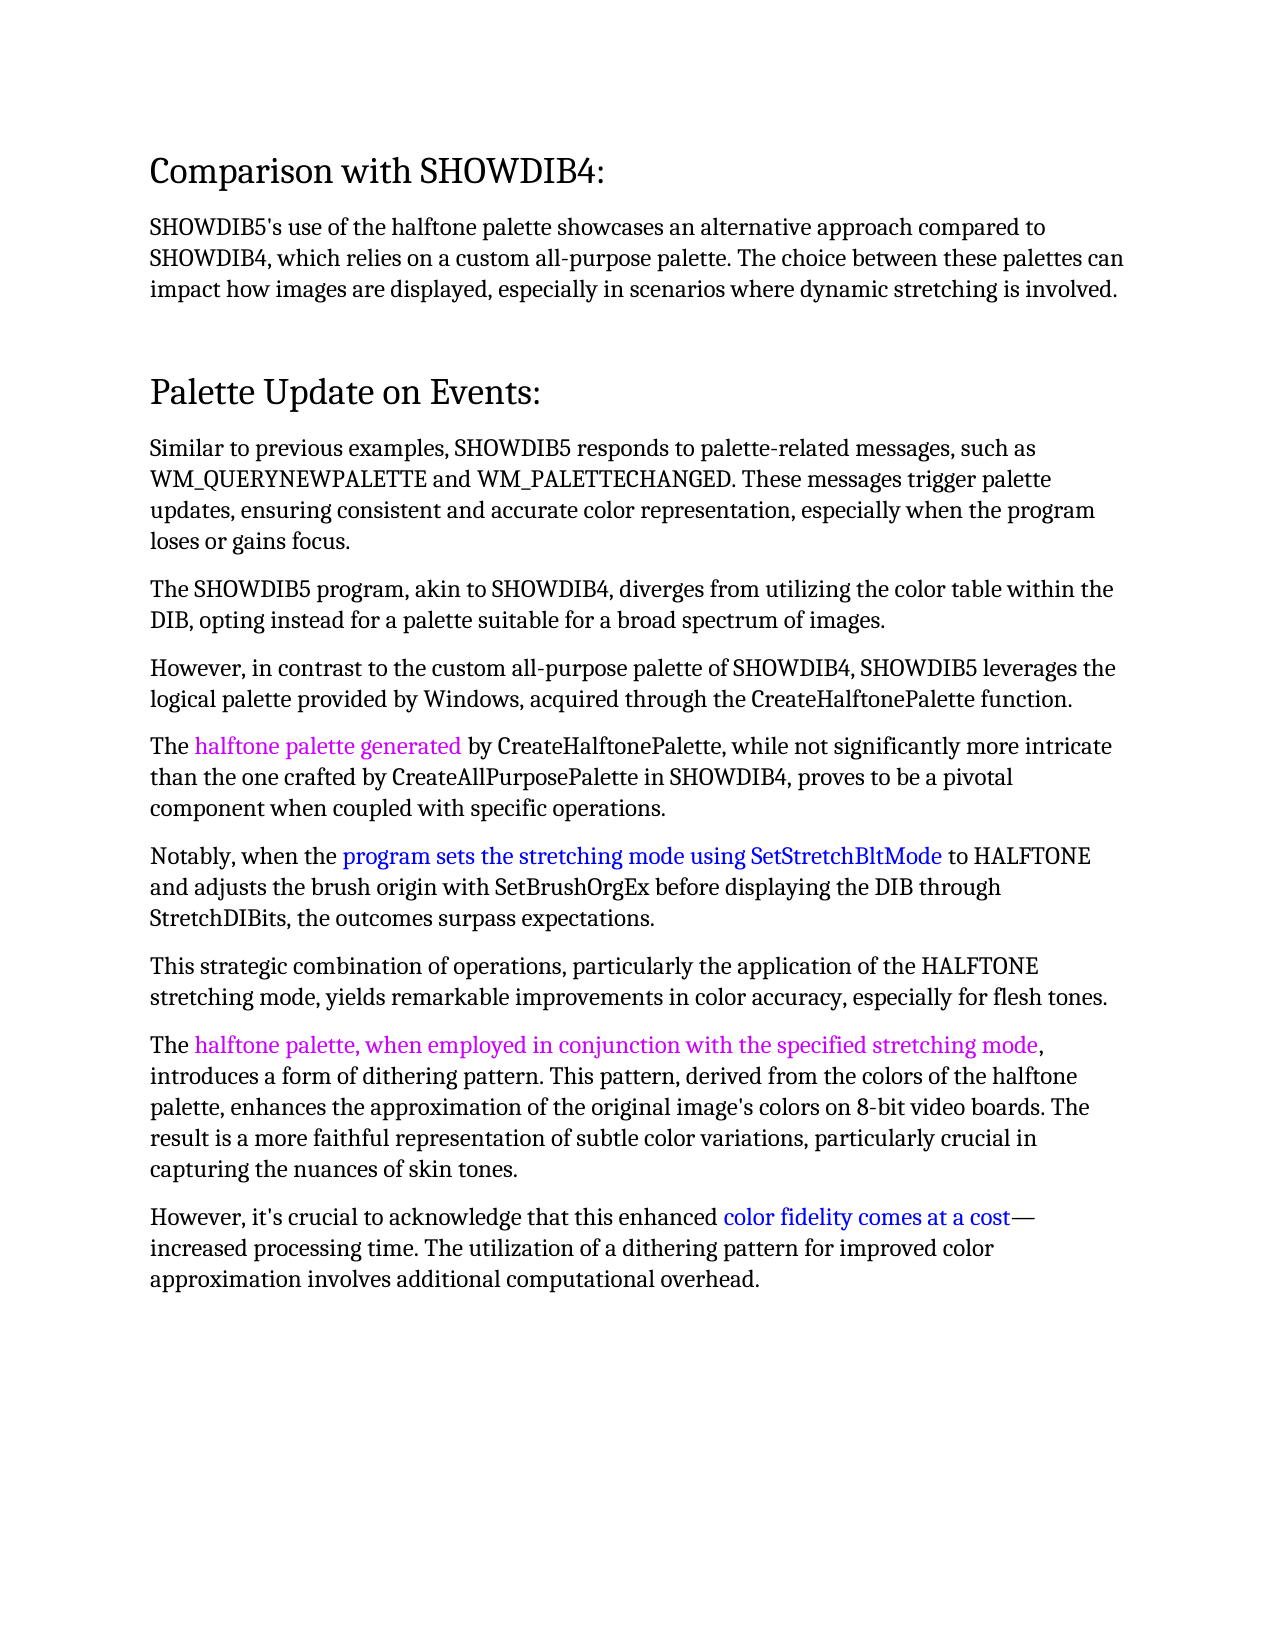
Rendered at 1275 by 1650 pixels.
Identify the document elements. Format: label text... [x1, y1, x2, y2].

text Comparison with SHOWDIB4: [150, 150, 1125, 193]
text This strategic combination of operations, particularly the application of the HALFTONE stretching mode, yields remarkable improvements in color accuracy, especially for flesh tones. [150, 952, 1125, 1012]
text SHOWDIB5's use of the halftone palette showcases an alternative approach compared to SHOWDIB4, which relies on a custom all-purpose palette. The choice between these palettes can impact how images are displayed, especially in scenarios where dynamic stretching is involved. [150, 213, 1125, 304]
text However, in contrast to the custom all-purpose palette of SHOWDIB4, SHOWDIB5 leverages the logical palette provided by Windows, acquired through the CreateHalftonePalette function. [150, 653, 1125, 713]
text The SHOWDIB5 program, akin to SHOWDIB4, diverges from utilizing the color table within the DIB, opting instead for a palette suitable for a broad spectrum of images. [150, 575, 1125, 634]
text The halftone palette generated by CreateHalftonePalette, while not significantly more intricate than the one crafted by CreateAllPurposePalette in SHOWDIB4, proves to be a pivotal component when coupled with specific operations. [150, 732, 1125, 823]
text The halftone palette, when employed in conjunction with the specified stretching mode, introduces a form of dithering pattern. This pattern, derived from the colors of the halftone palette, enhances the approximation of the original image's colors on 8-bit video boards. The result is a more faithful representation of subtle color variations, particularly crucial in capturing the nuances of skin tones. [150, 1031, 1125, 1183]
text Palette Update on Events: [150, 371, 1125, 414]
text Notably, when the program sets the stretching mode using SetStretchBltMode to HALFTONE and adjusts the brush origin with SetBrushOrgEx before displaying the DIB through StretchDIBits, the outcomes surpass expectations. [150, 842, 1125, 933]
text Similar to previous examples, SHOWDIB5 responds to palette-related messages, such as WM_QUERYNEWPALETTE and WM_PALETTECHANGED. These messages trigger palette updates, ensuring consistent and accurate color representation, especially when the program loses or gains focus. [150, 434, 1125, 556]
text However, it's crucial to acknowledge that this enhanced color fidelity comes at a cost—increased processing time. The utilization of a dithering pattern for improved color approximation involves additional computational overhead. [150, 1202, 1125, 1293]
